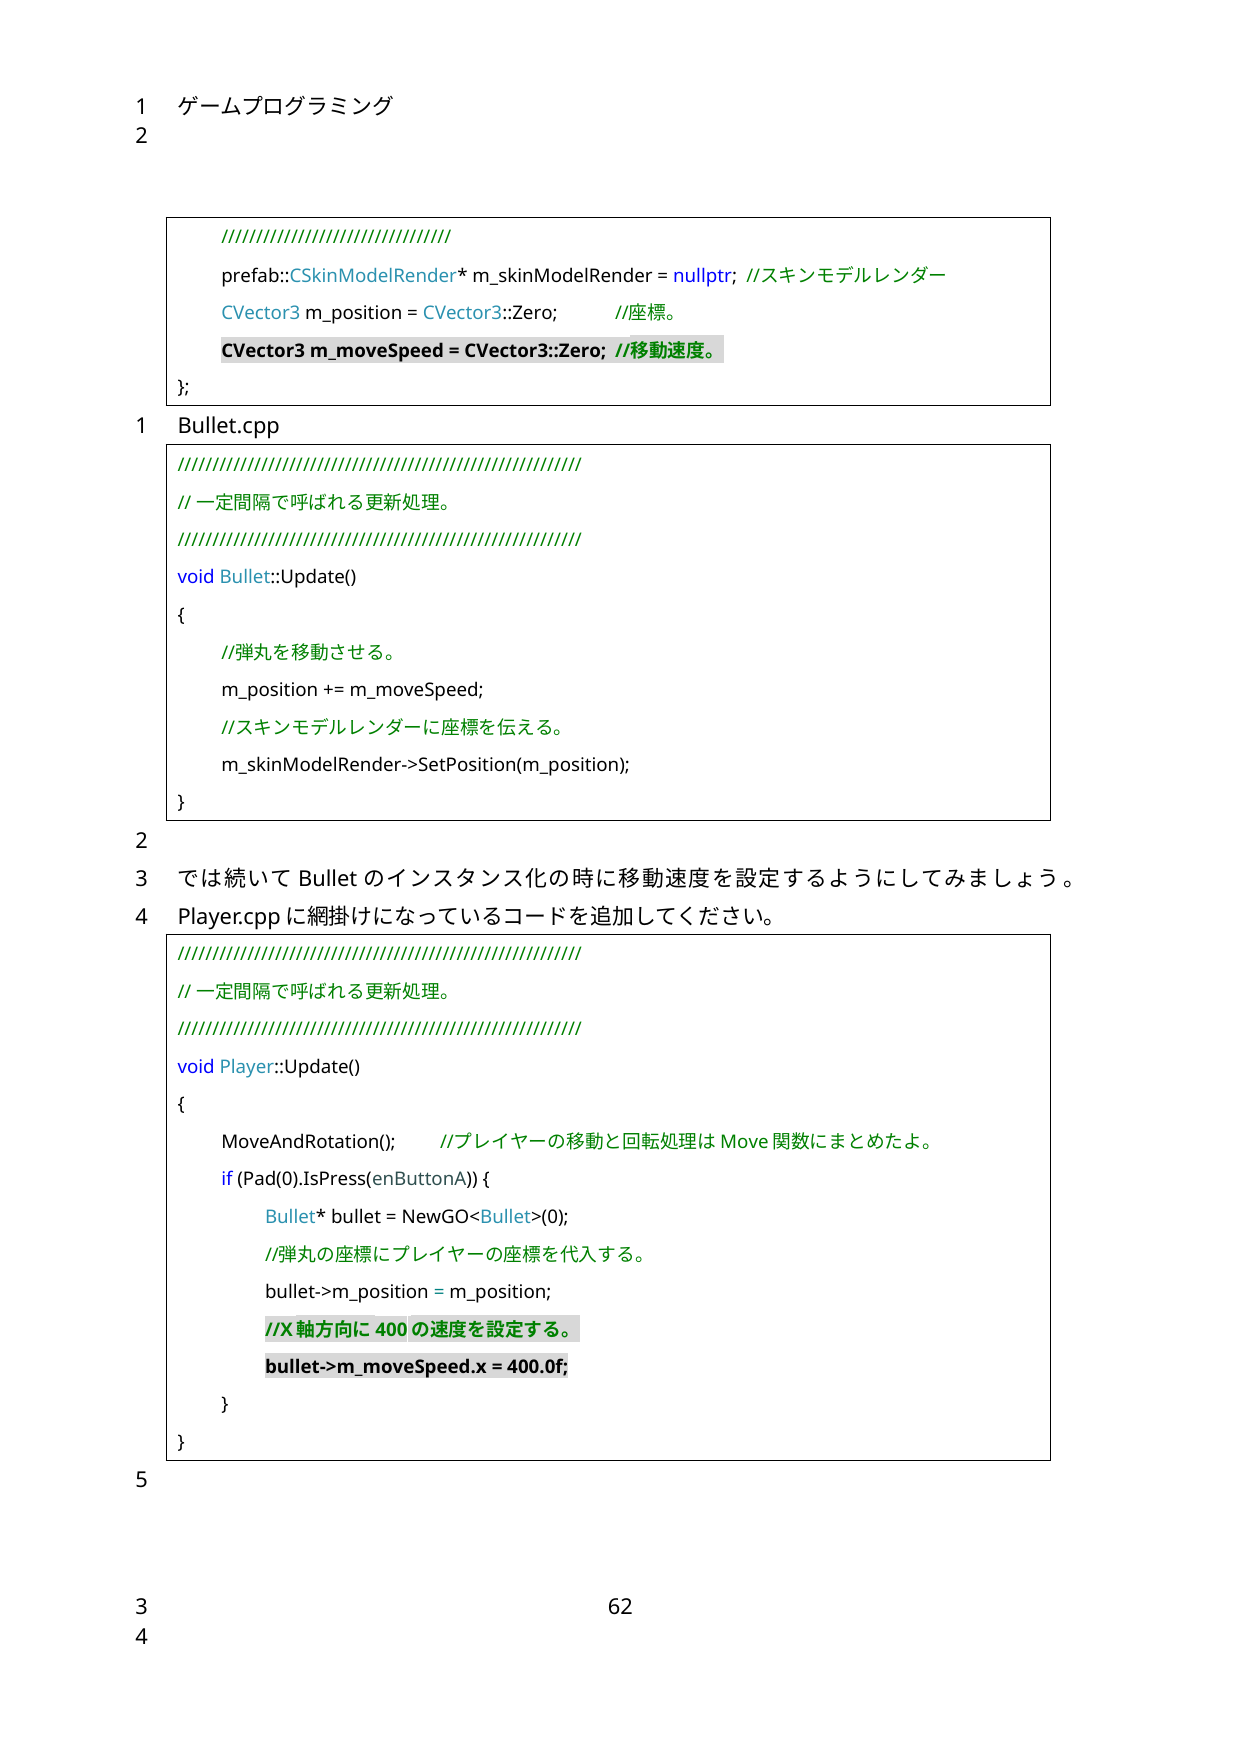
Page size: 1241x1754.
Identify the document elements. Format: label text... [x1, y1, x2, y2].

text Bullet.cpp [177, 406, 1063, 444]
text では続いてBulletのインスタンス化の時に移動速度を設定するようにしてみましょう。Player.cppに網掛けになっているコードを追加してください。 [177, 858, 1063, 933]
table_header ////////////////////////////////////////////////////////// // 一定間隔で呼ばれる更新処理。 ////////////////////////////////////////////////////////// void Player::Update() { MoveAndRotation(); //プレイヤーの移動と回転処理はMove関数にまとめたよ。 if (Pad(0).IsPress(enButtonA)) { Bullet* bullet = NewGO<Bullet>(0); //弾丸の座標にプレイヤーの座標を代入する。 bullet->m_position = m_position; //X軸方向に400の速度を設定する。 bullet->m_moveSpeed.x = 400.0f; } } [167, 935, 1050, 1459]
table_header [167, 218, 1050, 405]
table_header ////////////////////////////////////////////////////////// // 一定間隔で呼ばれる更新処理。 ////////////////////////////////////////////////////////// void Bullet::Update() { //弾丸を移動させる。 m_position += m_moveSpeed; //スキンモデルレンダーに座標を伝える。 m_skinModelRender->SetPosition(m_position); } [167, 445, 1050, 820]
